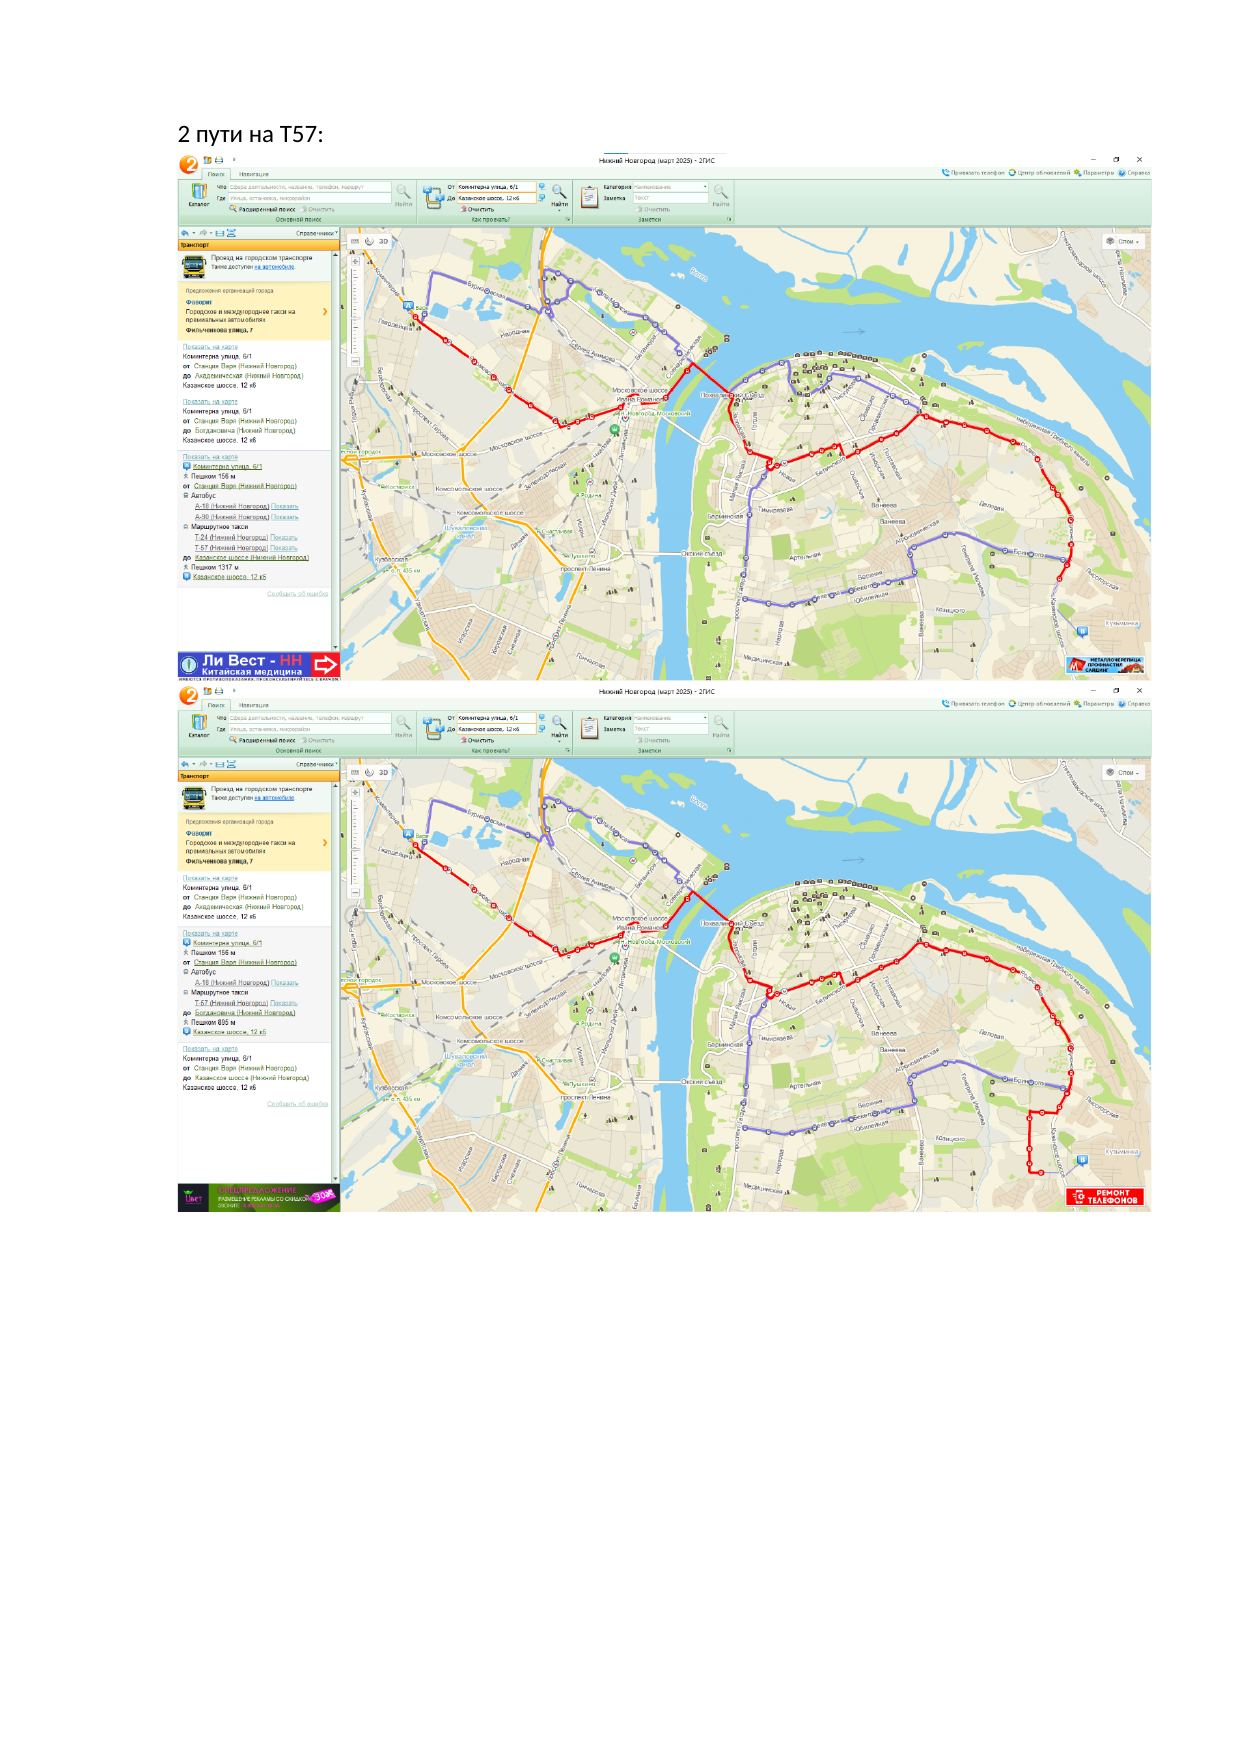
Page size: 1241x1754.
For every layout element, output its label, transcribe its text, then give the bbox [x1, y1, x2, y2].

picture [177, 685, 1152, 1212]
text 2 пути на Т57: [177, 118, 1152, 149]
picture [177, 153, 1152, 681]
